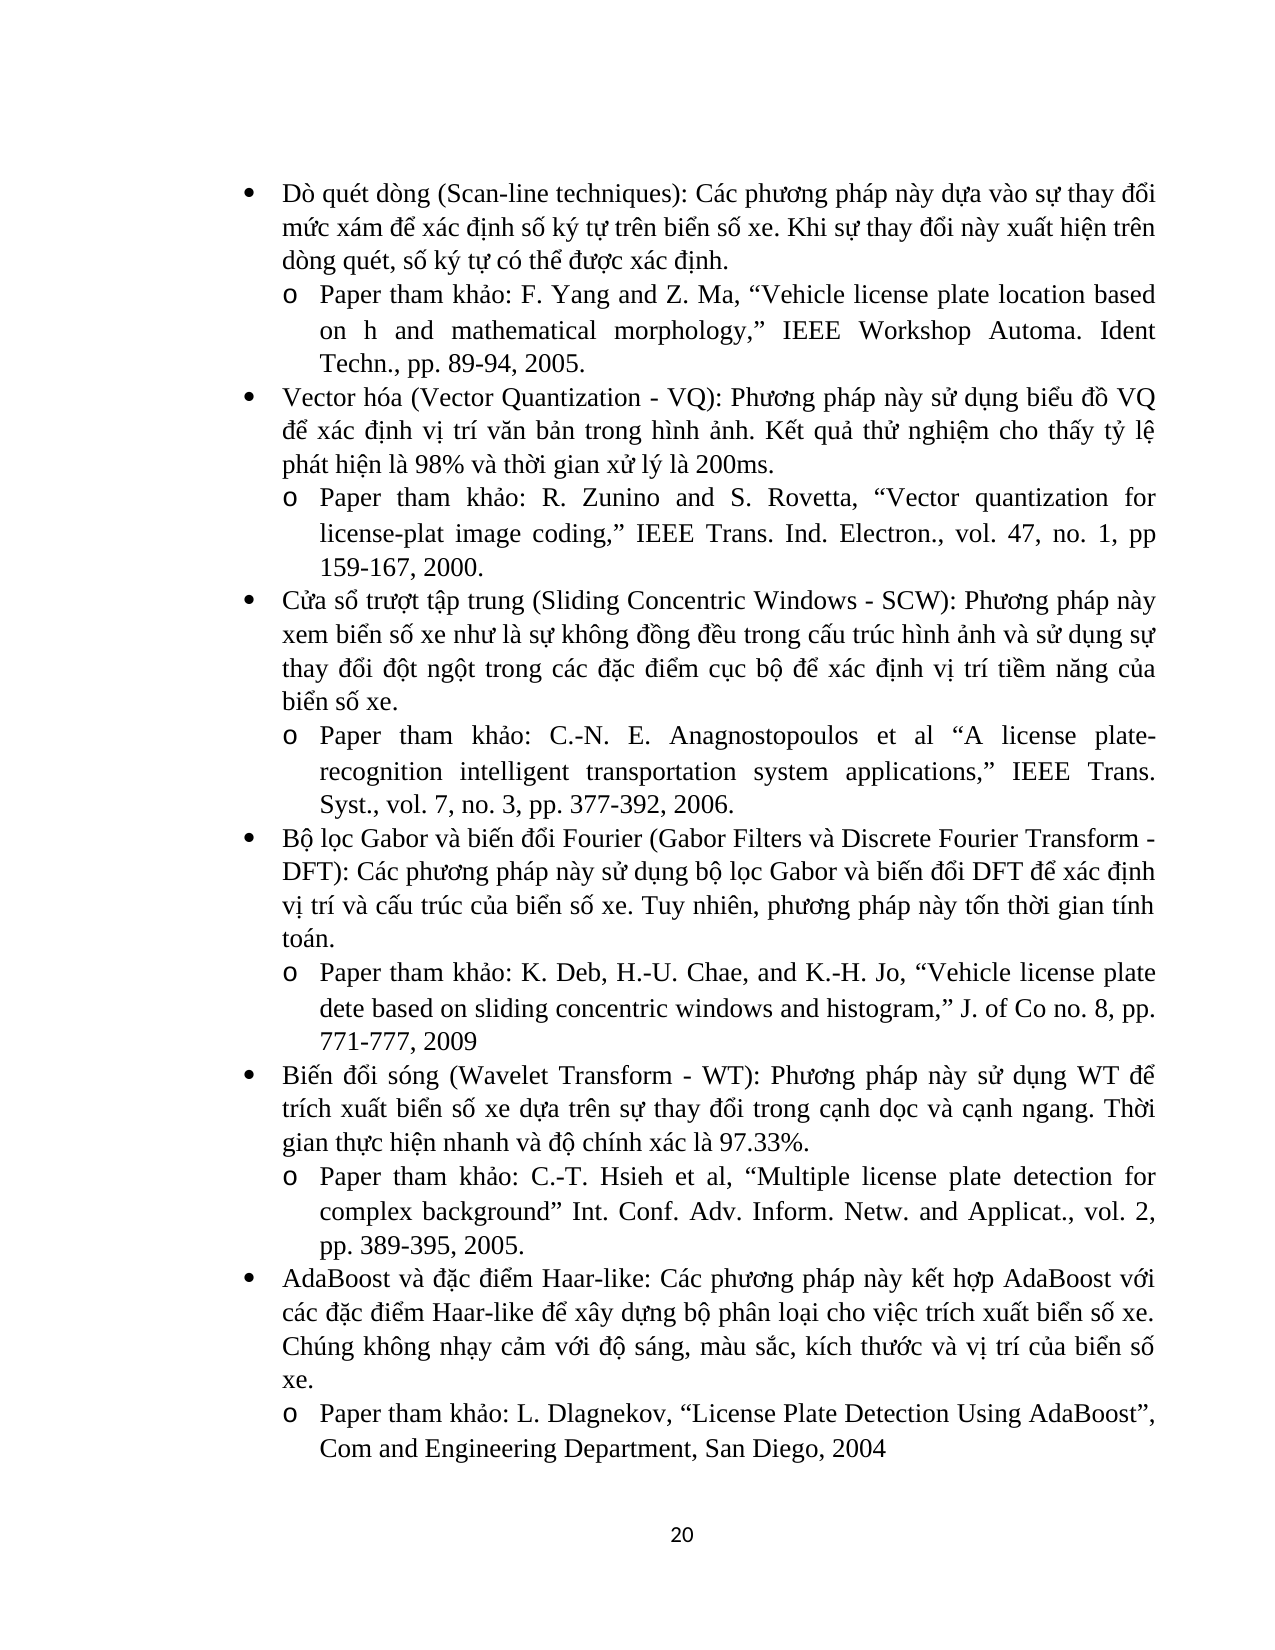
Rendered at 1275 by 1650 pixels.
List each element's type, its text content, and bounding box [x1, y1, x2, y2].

list AdaBoost và đặc điểm Haar-like: Các phương pháp này kết hợp AdaBoost với các đặc điểm Haar-like để xây dựng bộ phân loại cho việc trích xuất biển số xe. Chúng không nhạy cảm với độ sáng, màu sắc, kích thước và vị trí của biển số xe. [244, 1262, 1157, 1394]
list Biến đổi sóng (Wavelet Transform - WT): Phương pháp này sử dụng WT để trích xuất biển số xe dựa trên sự thay đổi trong cạnh dọc và cạnh ngang. Thời gian thực hiện nhanh và độ chính xác là 97.33%. [244, 1059, 1157, 1157]
list Dò quét dòng (Scan-line techniques): Các phương pháp này dựa vào sự thay đổi mức xám để xác định số ký tự trên biển số xe. Khi sự thay đổi này xuất hiện trên dòng quét, số ký tự có thể được xác định. [244, 177, 1157, 276]
list Paper tham khảo: F. Yang and Z. Ma, “Vehicle license plate location based on h and mathematical morphology,” IEEE Workshop Automa. Ident Techn., pp. 89-94, 2005. [282, 278, 1157, 378]
list Paper tham khảo: C.-T. Hsieh et al, “Multiple license plate detection for complex background” Int. Conf. Adv. Inform. Netw. and Applicat., vol. 2, pp. 389-395, 2005. [282, 1159, 1157, 1260]
list Paper tham khảo: C.-N. E. Anagnostopoulos et al “A license plate-recognition intelligent transportation system applications,” IEEE Trans. Syst., vol. 7, no. 3, pp. 377-392, 2006. [282, 719, 1157, 819]
list Paper tham khảo: R. Zunino and S. Rovetta, “Vector quantization for license-plat image coding,” IEEE Trans. Ind. Electron., vol. 47, no. 1, pp 159-167, 2000. [282, 482, 1157, 582]
list Vector hóa (Vector Quantization - VQ): Phương pháp này sử dụng biểu đồ VQ để xác định vị trí văn bản trong hình ảnh. Kết quả thử nghiệm cho thấy tỷ lệ phát hiện là 98% và thời gian xử lý là 200ms. [244, 381, 1157, 479]
list Bộ lọc Gabor và biến đổi Fourier (Gabor Filters và Discrete Fourier Transform - DFT): Các phương pháp này sử dụng bộ lọc Gabor và biến đổi DFT để xác định vị trí và cấu trúc của biển số xe. Tuy nhiên, phương pháp này tốn thời gian tính toán. [244, 822, 1157, 953]
list Paper tham khảo: K. Deb, H.-U. Chae, and K.-H. Jo, “Vehicle license plate dete based on sliding concentric windows and histogram,” J. of Co no. 8, pp. 771-777, 2009 [282, 956, 1157, 1056]
list Paper tham khảo: L. Dlagnekov, “License Plate Detection Using AdaBoost”, Com and Engineering Department, San Diego, 2004 [282, 1397, 1157, 1464]
list Cửa sổ trượt tập trung (Sliding Concentric Windows - SCW): Phương pháp này xem biển số xe như là sự không đồng đều trong cấu trúc hình ảnh và sử dụng sự thay đổi đột ngột trong các đặc điểm cục bộ để xác định vị trí tiềm năng của biển số xe. [244, 584, 1157, 716]
